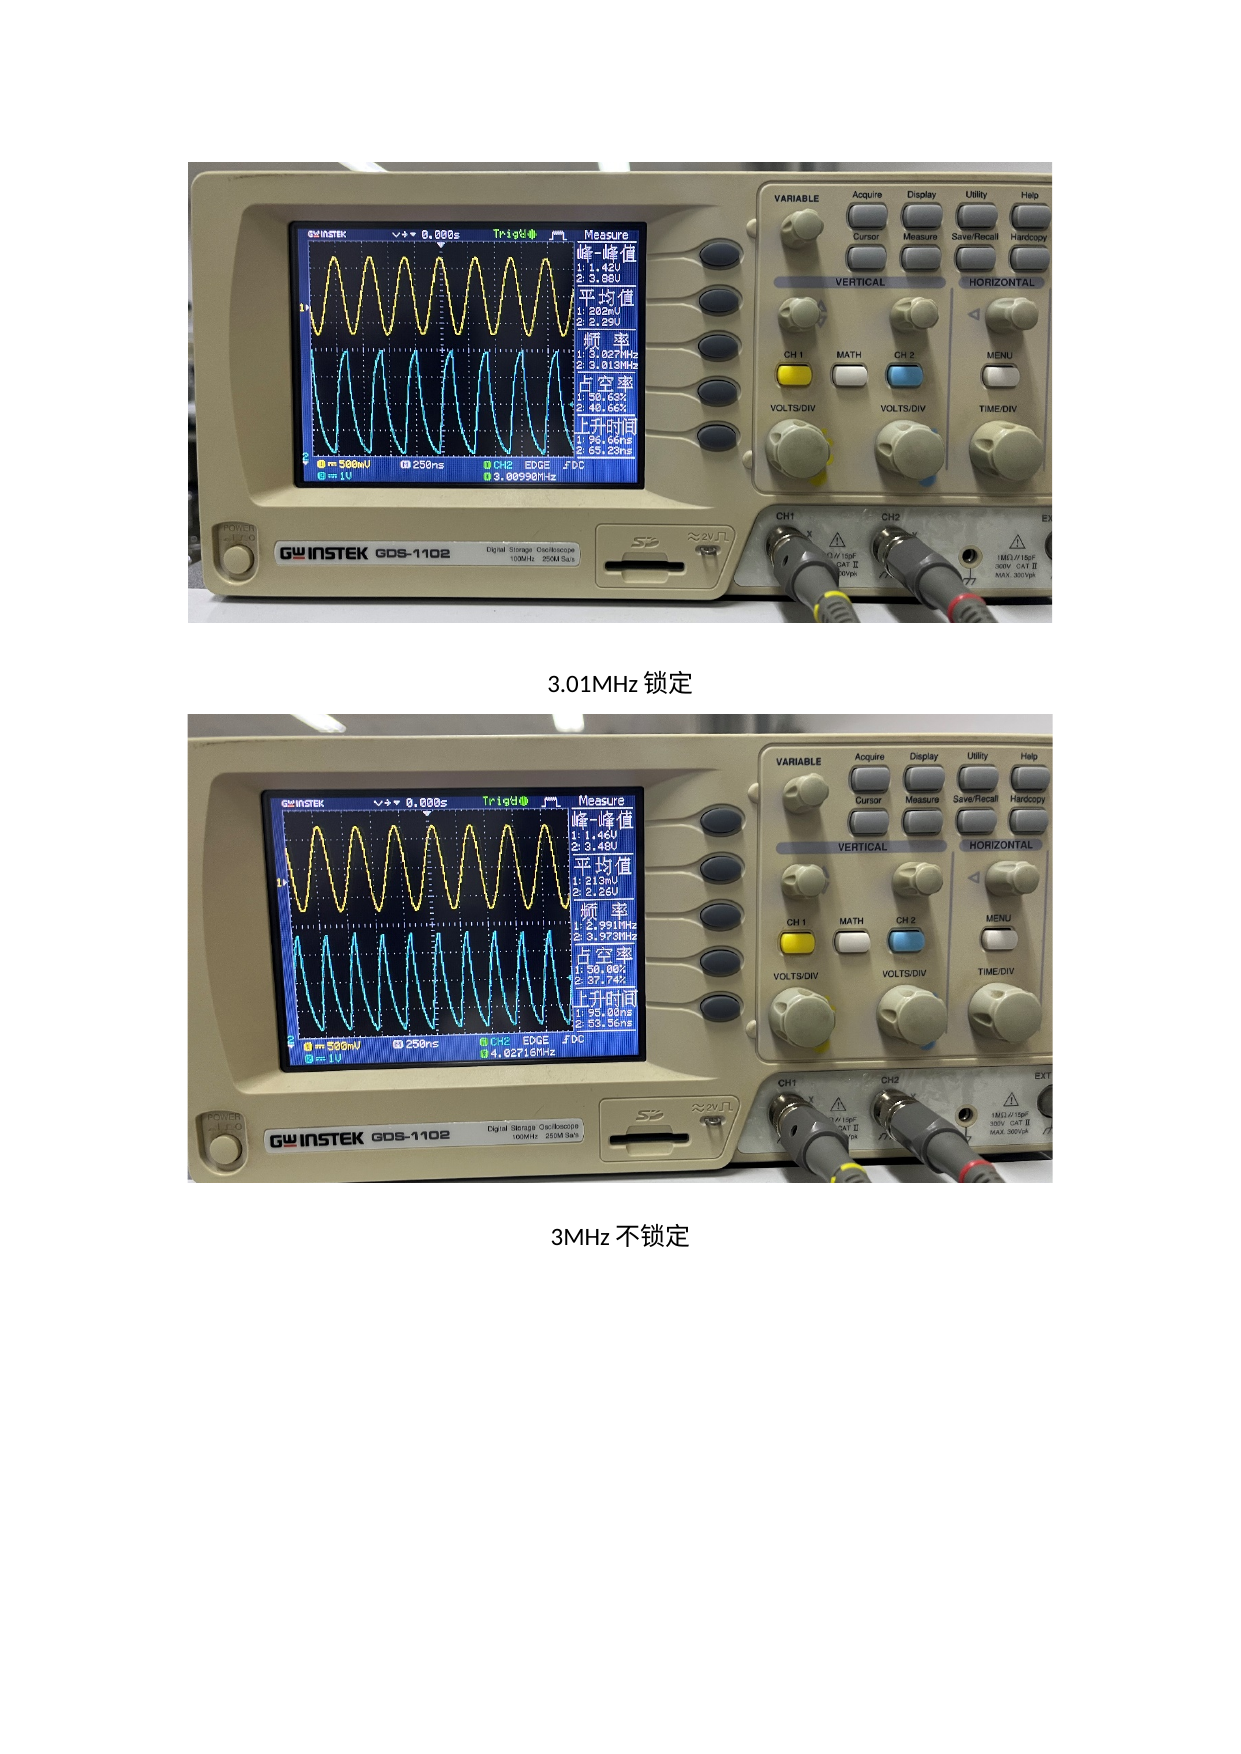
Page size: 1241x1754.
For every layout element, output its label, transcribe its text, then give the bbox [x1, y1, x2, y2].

picture [188, 162, 1053, 623]
text 3.01MHz锁定 [187, 649, 1053, 714]
picture [187, 714, 1053, 1183]
text 3MHz不锁定 [187, 1202, 1053, 1267]
